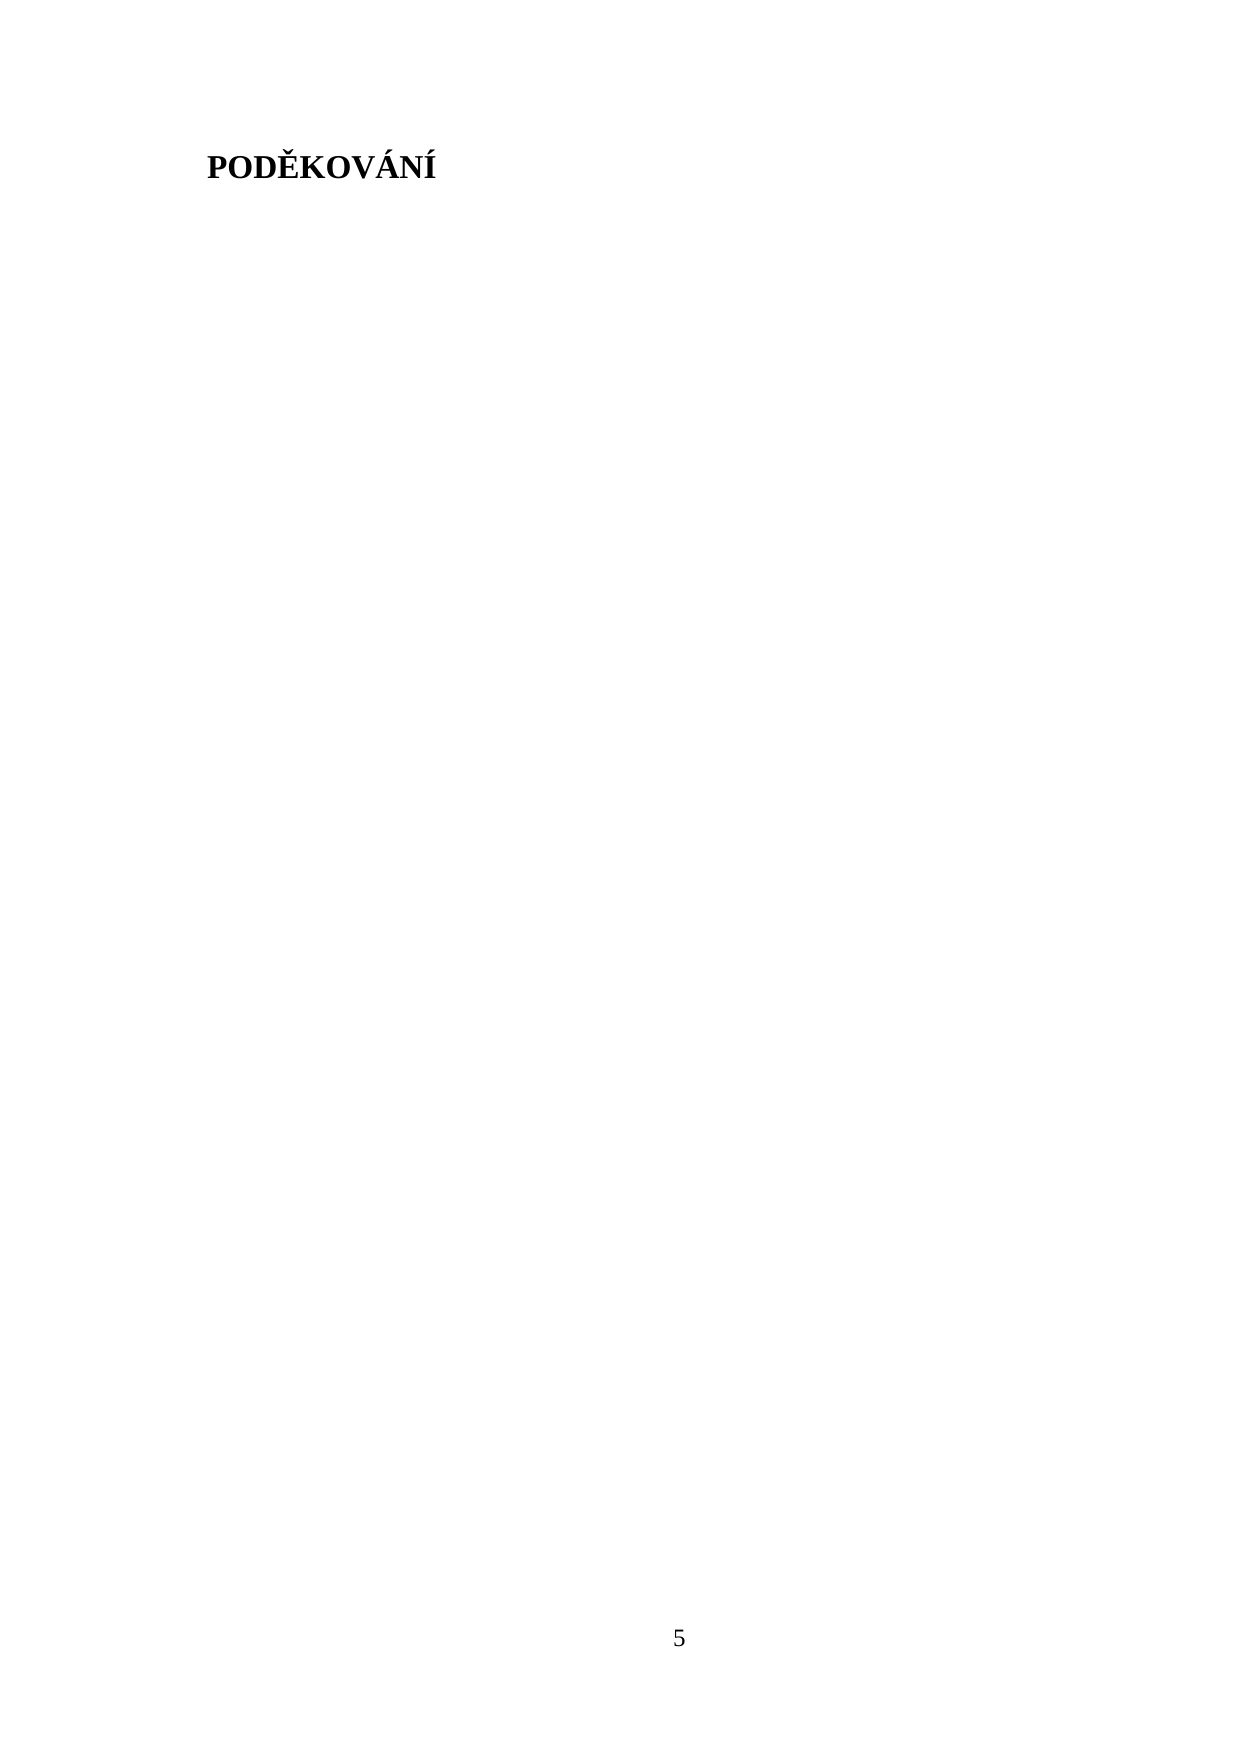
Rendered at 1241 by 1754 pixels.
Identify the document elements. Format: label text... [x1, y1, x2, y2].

text PODĚKOVÁNÍ [207, 148, 1152, 186]
